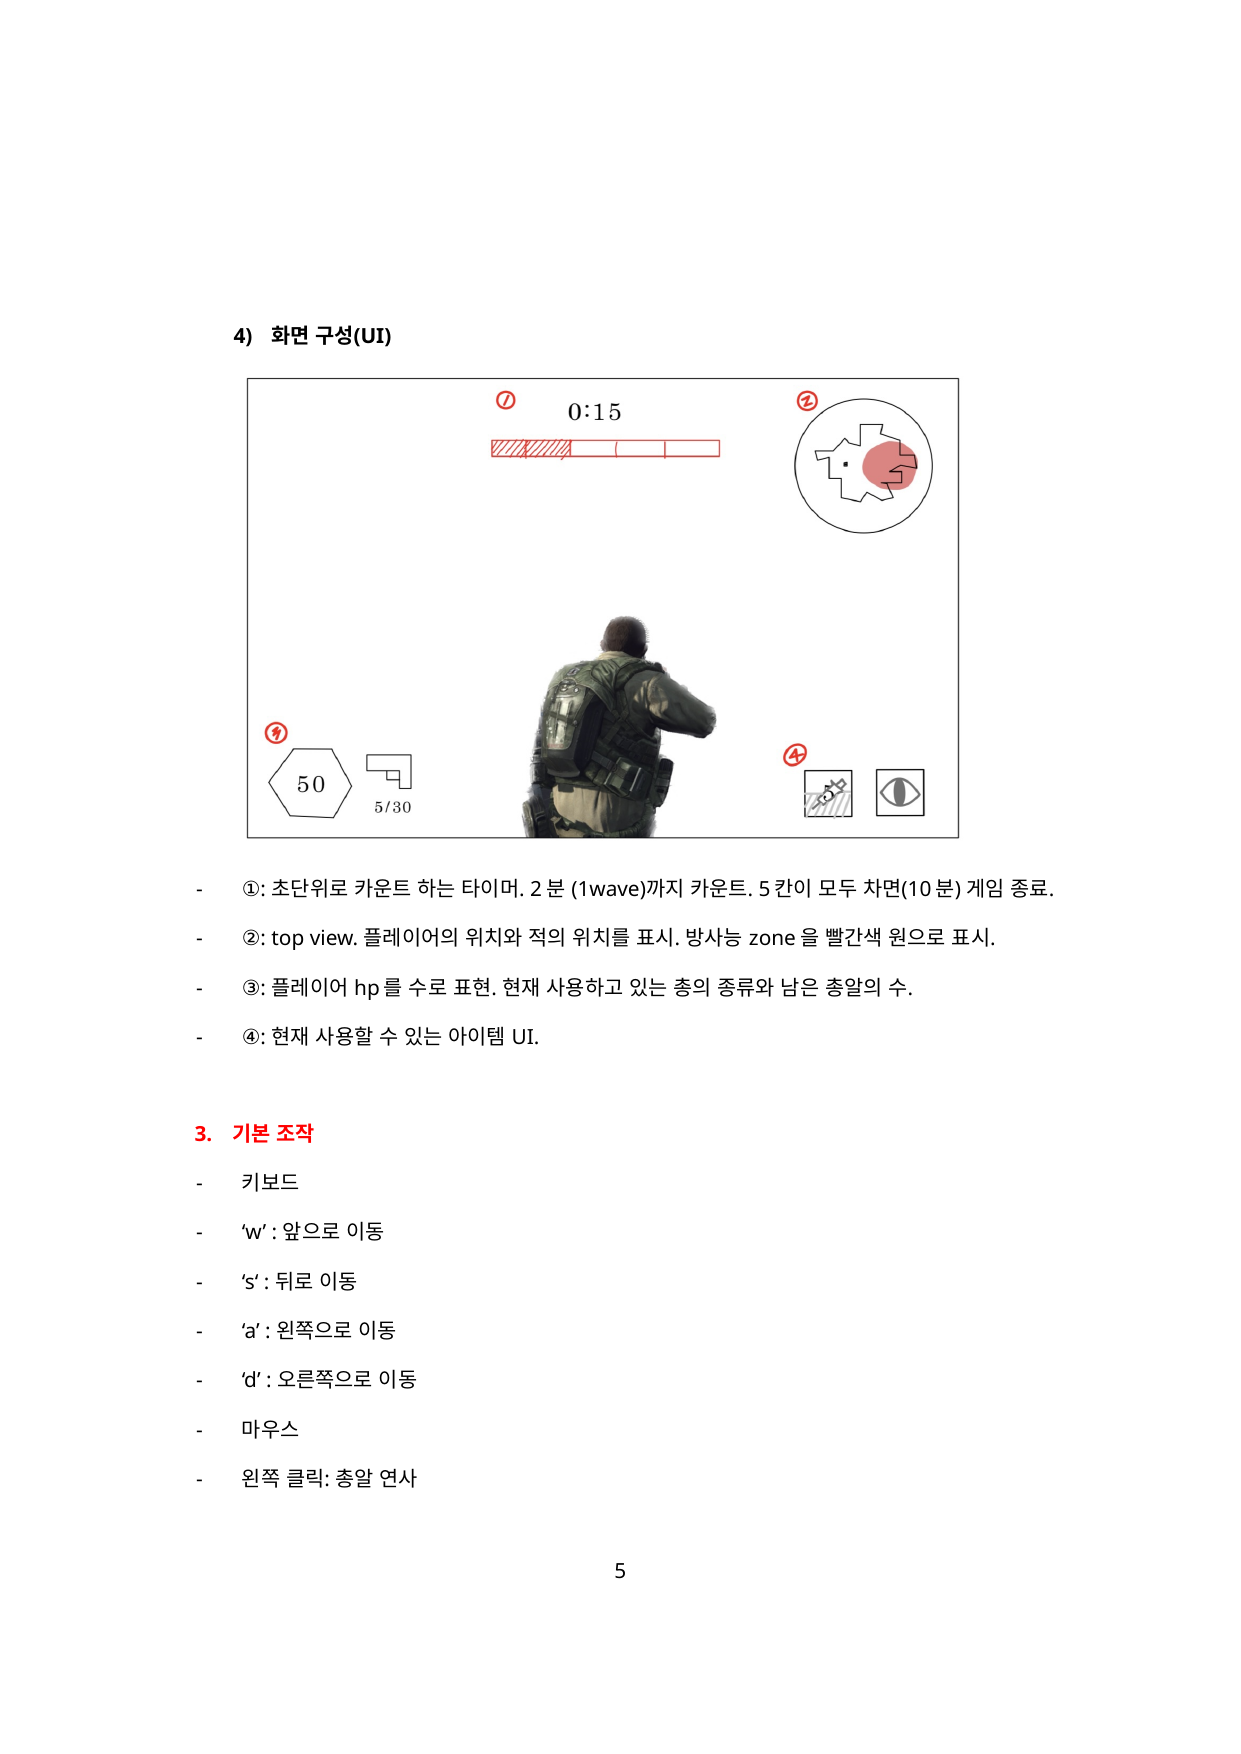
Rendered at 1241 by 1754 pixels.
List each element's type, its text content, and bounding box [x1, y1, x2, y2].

list 기본 조작 [194, 1117, 1090, 1147]
list 키보드 [196, 1166, 1090, 1196]
list 왼쪽 클릭: 총알 연사 [196, 1462, 1090, 1493]
list ①: 초단위로 카운트 하는 타이머. 2분 (1wave)까지 카운트. 5칸이 모두 차면(10분) 게임 종료. [196, 872, 1090, 902]
list 마우스 [196, 1413, 1090, 1443]
list ‘s‘ : 뒤로 이동 [196, 1265, 1090, 1295]
list ‘w’ : 앞으로 이동 [196, 1216, 1090, 1246]
list ‘a’ : 왼쪽으로 이동 [196, 1314, 1090, 1344]
list 화면 구성(UI) [233, 319, 1090, 349]
picture [233, 368, 968, 854]
list ‘d’ : 오른쪽으로 이동 [196, 1364, 1090, 1394]
list ③: 플레이어 hp를 수로 표현. 현재 사용하고 있는 총의 종류와 남은 총알의 수. [196, 971, 1090, 1001]
list ④: 현재 사용할 수 있는 아이템 UI. [196, 1020, 1090, 1050]
list ②: top view. 플레이어의 위치와 적의 위치를 표시. 방사능 zone을 빨간색 원으로 표시. [196, 921, 1090, 952]
